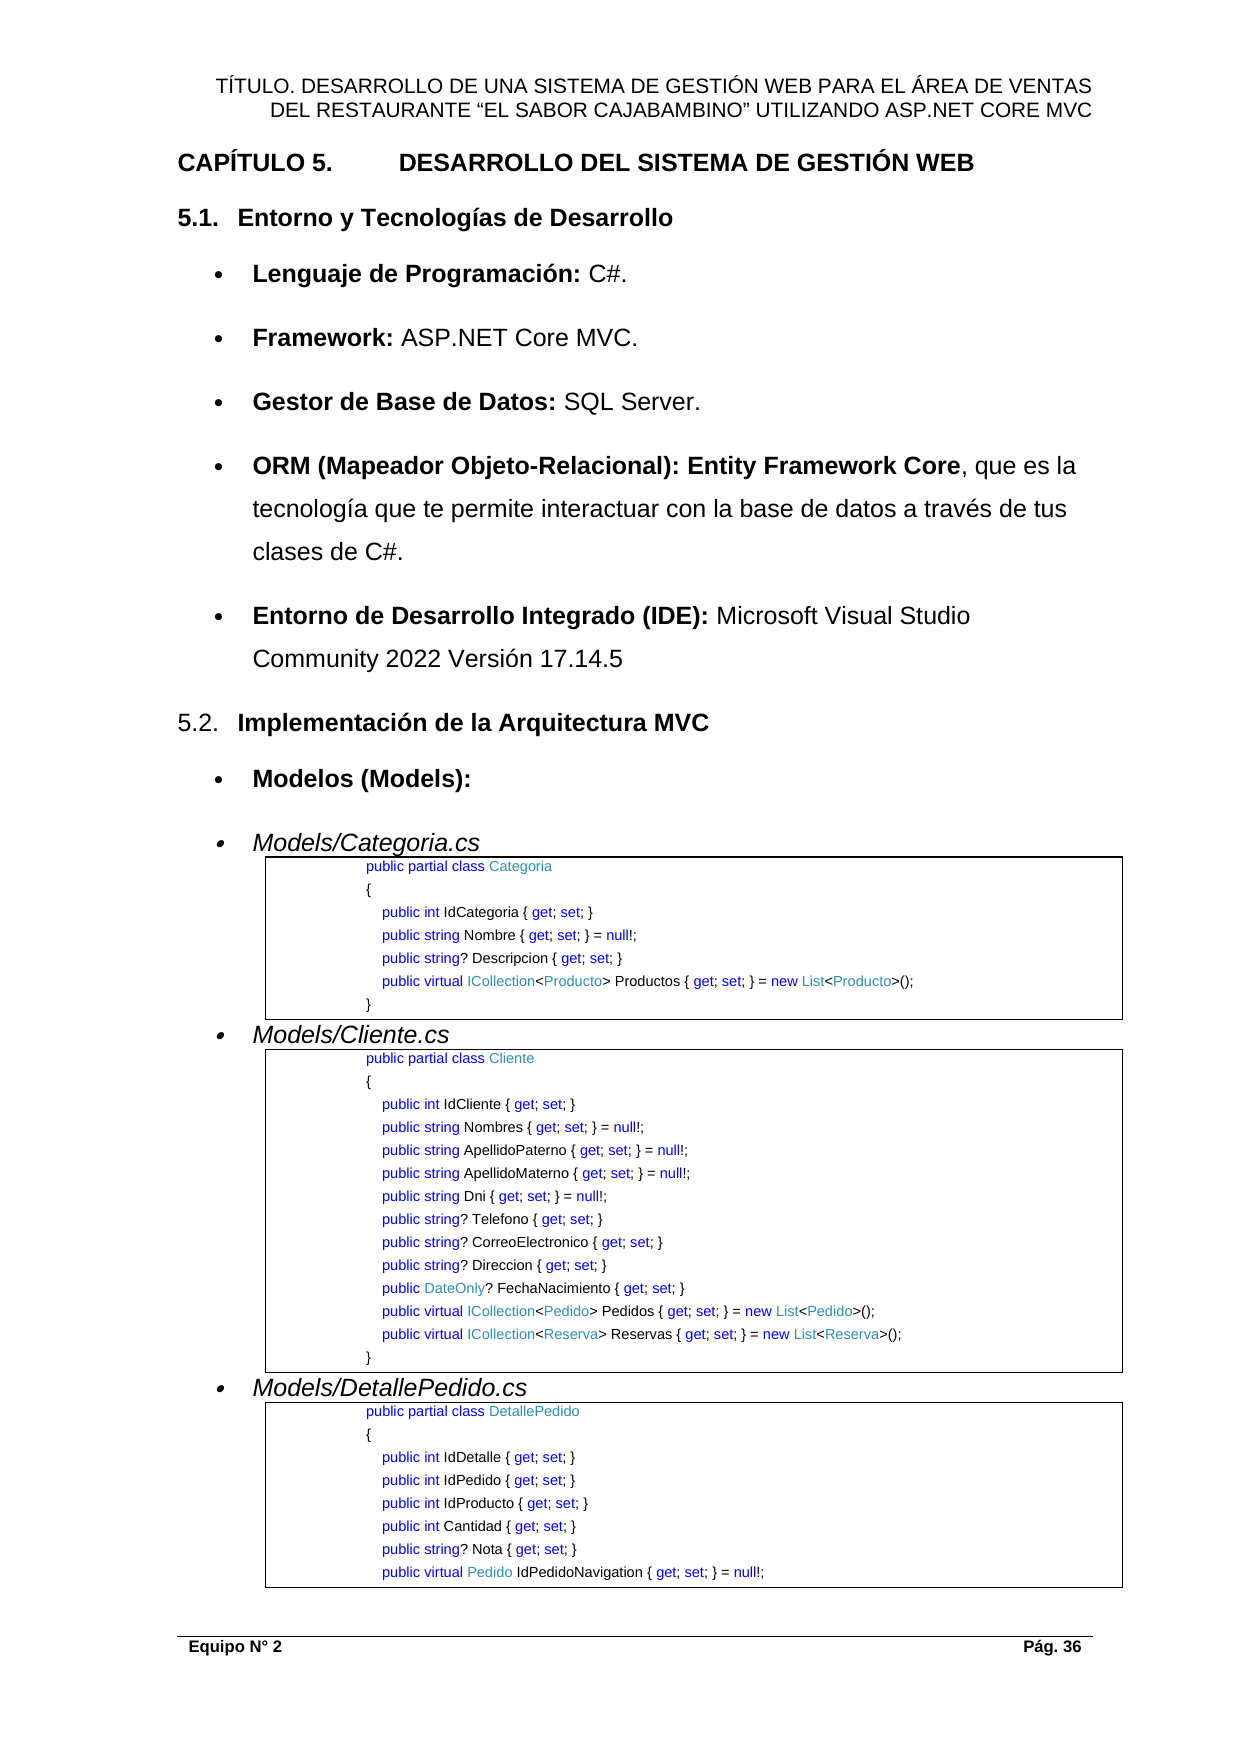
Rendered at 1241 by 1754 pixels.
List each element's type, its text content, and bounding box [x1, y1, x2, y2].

list Gestor de Base de Datos: SQL Server. [215, 387, 1092, 416]
list Framework: ASP.NET Core MVC. [215, 323, 1092, 352]
list Models/Cliente.cs [215, 1020, 1092, 1048]
list Entorno de Desarrollo Integrado (IDE): Microsoft Visual Studio Community 2022 Versión 17.14.5 [215, 601, 1092, 673]
table_header public partial class Cliente { public int IdCliente { get; set; } public string Nombres { get; set; } = null!; public string ApellidoPaterno { get; set; } = null!; public string ApellidoMaterno { get; set; } = null!; public string Dni { get; set; } = null!; public string? Telefono { get; set; } public string? CorreoElectronico { get; set; } public string? Direccion { get; set; } public DateOnly? FechaNacimiento { get; set; } public virtual ICollection<Pedido> Pedidos { get; set; } = new List<Pedido>(); public virtual ICollection<Reserva> Reservas { get; set; } = new List<Reserva>(); } [266, 1050, 1122, 1372]
list ORM (Mapeador Objeto-Relacional): Entity Framework Core, que es la tecnología que te permite interactuar con la base de datos a través de tus clases de C#. [215, 451, 1092, 566]
list Lenguaje de Programación: C#. [215, 259, 1092, 288]
subtitle DESARROLLO DEL SISTEMA DE GESTIÓN WEB [177, 148, 1092, 176]
list Models/DetallePedido.cs [215, 1373, 1092, 1402]
subtitle Entorno y Tecnologías de Desarrollo [177, 203, 1092, 232]
list Models/Categoria.cs [215, 828, 1092, 856]
list Modelos (Models): [215, 764, 1092, 792]
table_header public partial class Categoria { public int IdCategoria { get; set; } public string Nombre { get; set; } = null!; public string? Descripcion { get; set; } public virtual ICollection<Producto> Productos { get; set; } = new List<Producto>(); } [266, 858, 1122, 1019]
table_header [266, 1403, 1122, 1587]
subtitle Implementación de la Arquitectura MVC [177, 708, 1092, 737]
